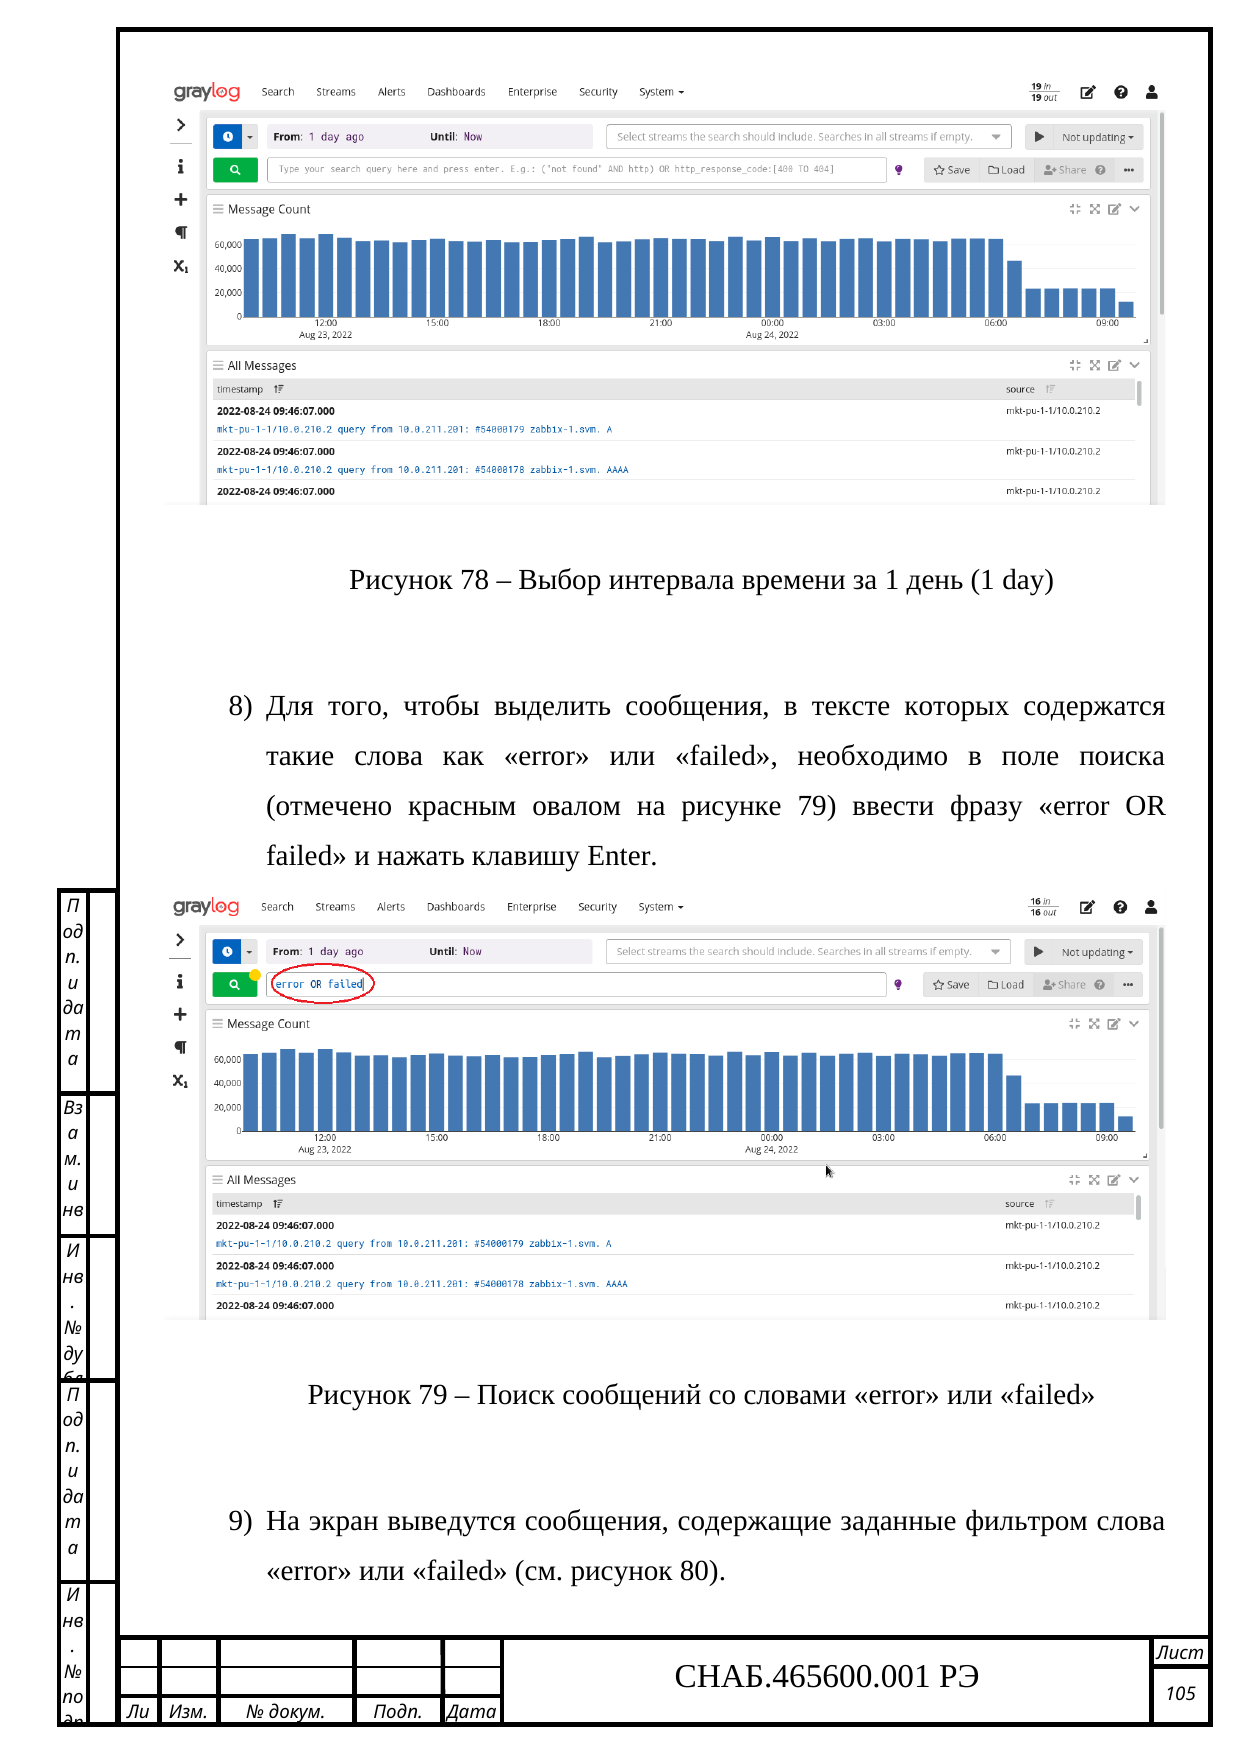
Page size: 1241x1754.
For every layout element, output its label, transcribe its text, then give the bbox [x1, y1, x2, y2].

picture [163, 73, 1166, 505]
text Рисунок 79 – Поиск сообщений со словами «error» или «failed» [162, 1377, 1166, 1411]
text Рисунок 78 – Выбор интервала времени за 1 день (1 day) [162, 562, 1166, 596]
list На экран выведутся сообщения, содержащие заданные фильтром слова «error» или «failed» (см. рисунок 80). [228, 1503, 1166, 1586]
list Для того, чтобы выделить сообщения, в тексте которых содержатся такие слова как «error» или «failed», необходимо в поле поиска (отмечено красным овалом на рисунке 79) ввести фразу «error OR failed» и нажать клавишу Enter. [228, 688, 1166, 872]
picture [163, 888, 1166, 1320]
